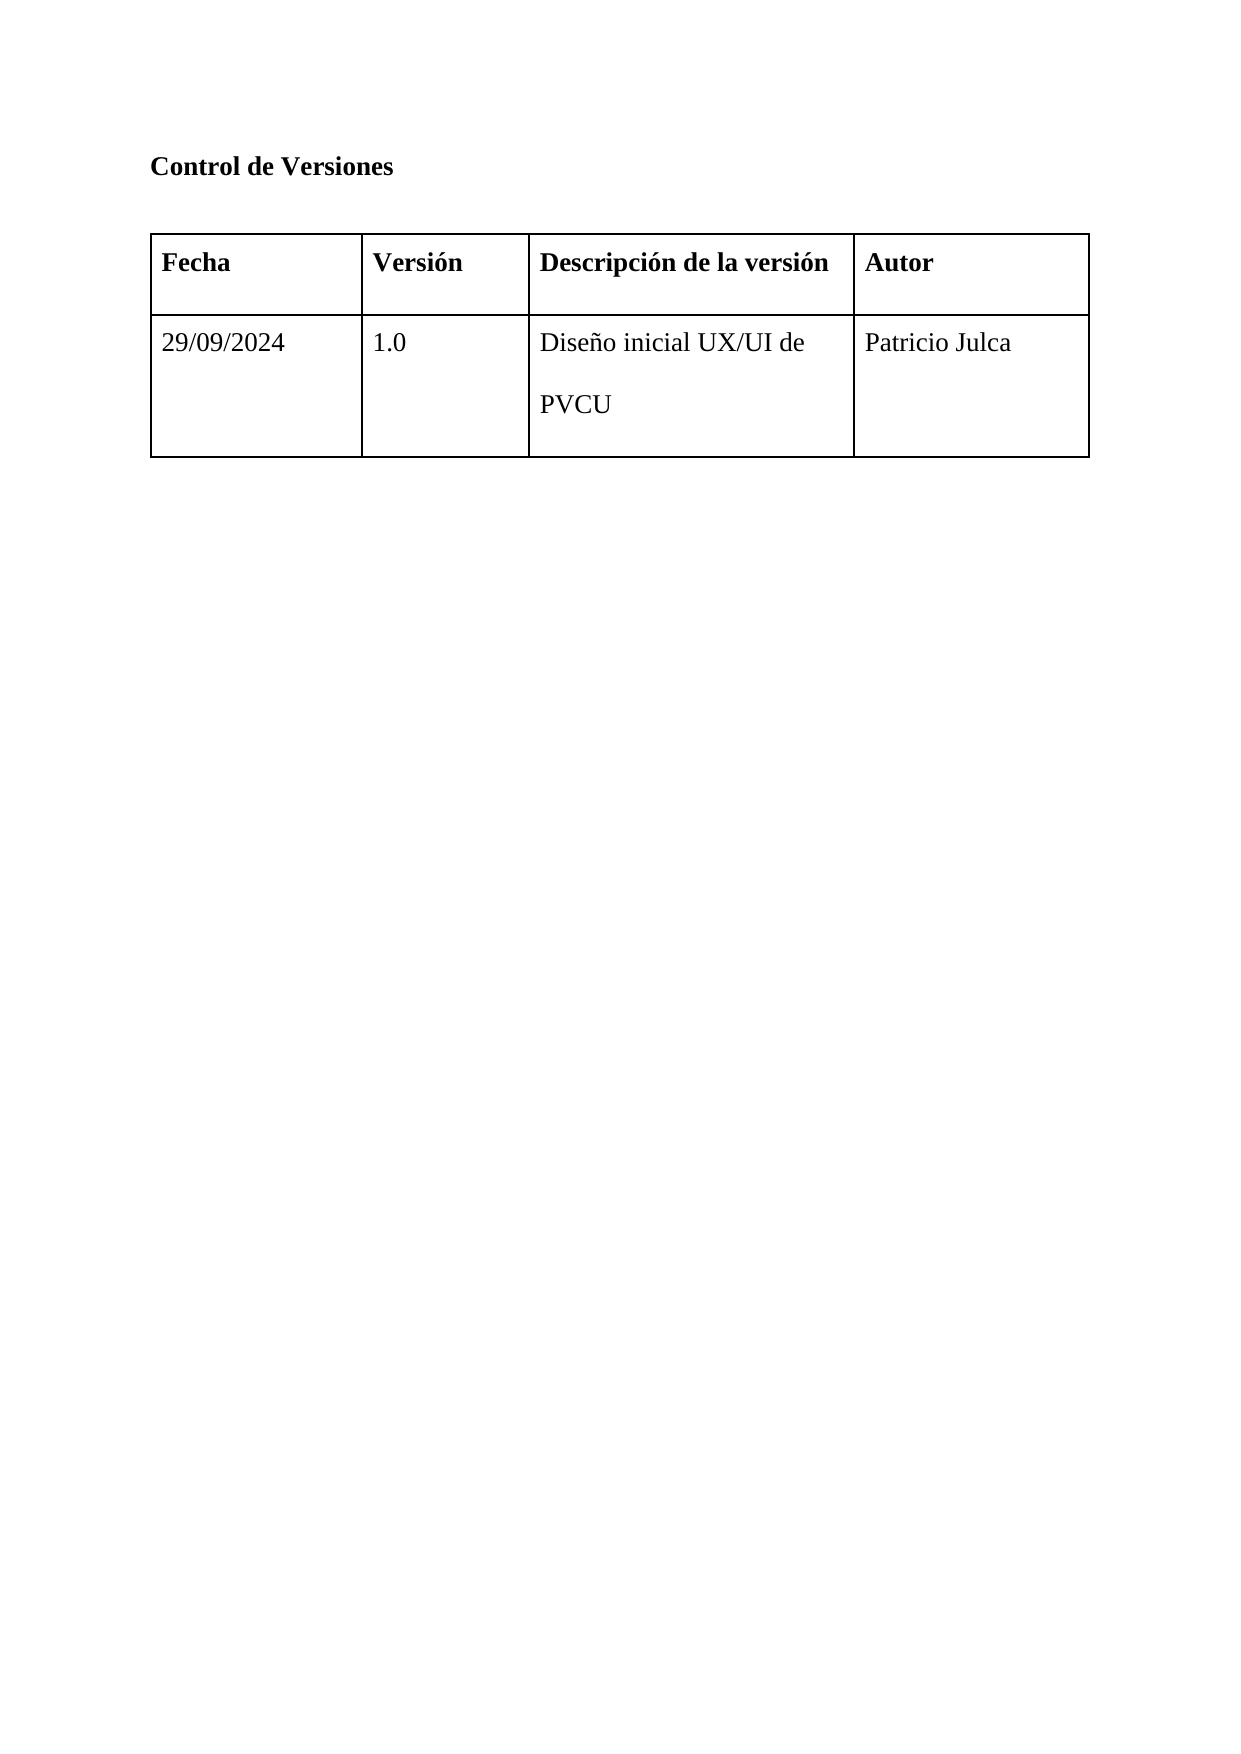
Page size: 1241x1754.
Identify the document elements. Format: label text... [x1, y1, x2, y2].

table_cell Patricio Julca [855, 316, 1088, 456]
table_header Descripción de la versión [530, 235, 853, 313]
table_cell 29/09/2024 [152, 316, 361, 456]
text Control de Versiones [150, 150, 1090, 181]
table_header Fecha [152, 235, 361, 313]
table_header Autor [855, 235, 1088, 313]
table_cell Diseño inicial UX/UI de PVCU [530, 316, 853, 456]
table_header Versión [363, 235, 528, 313]
table_cell 1.0 [363, 316, 528, 456]
